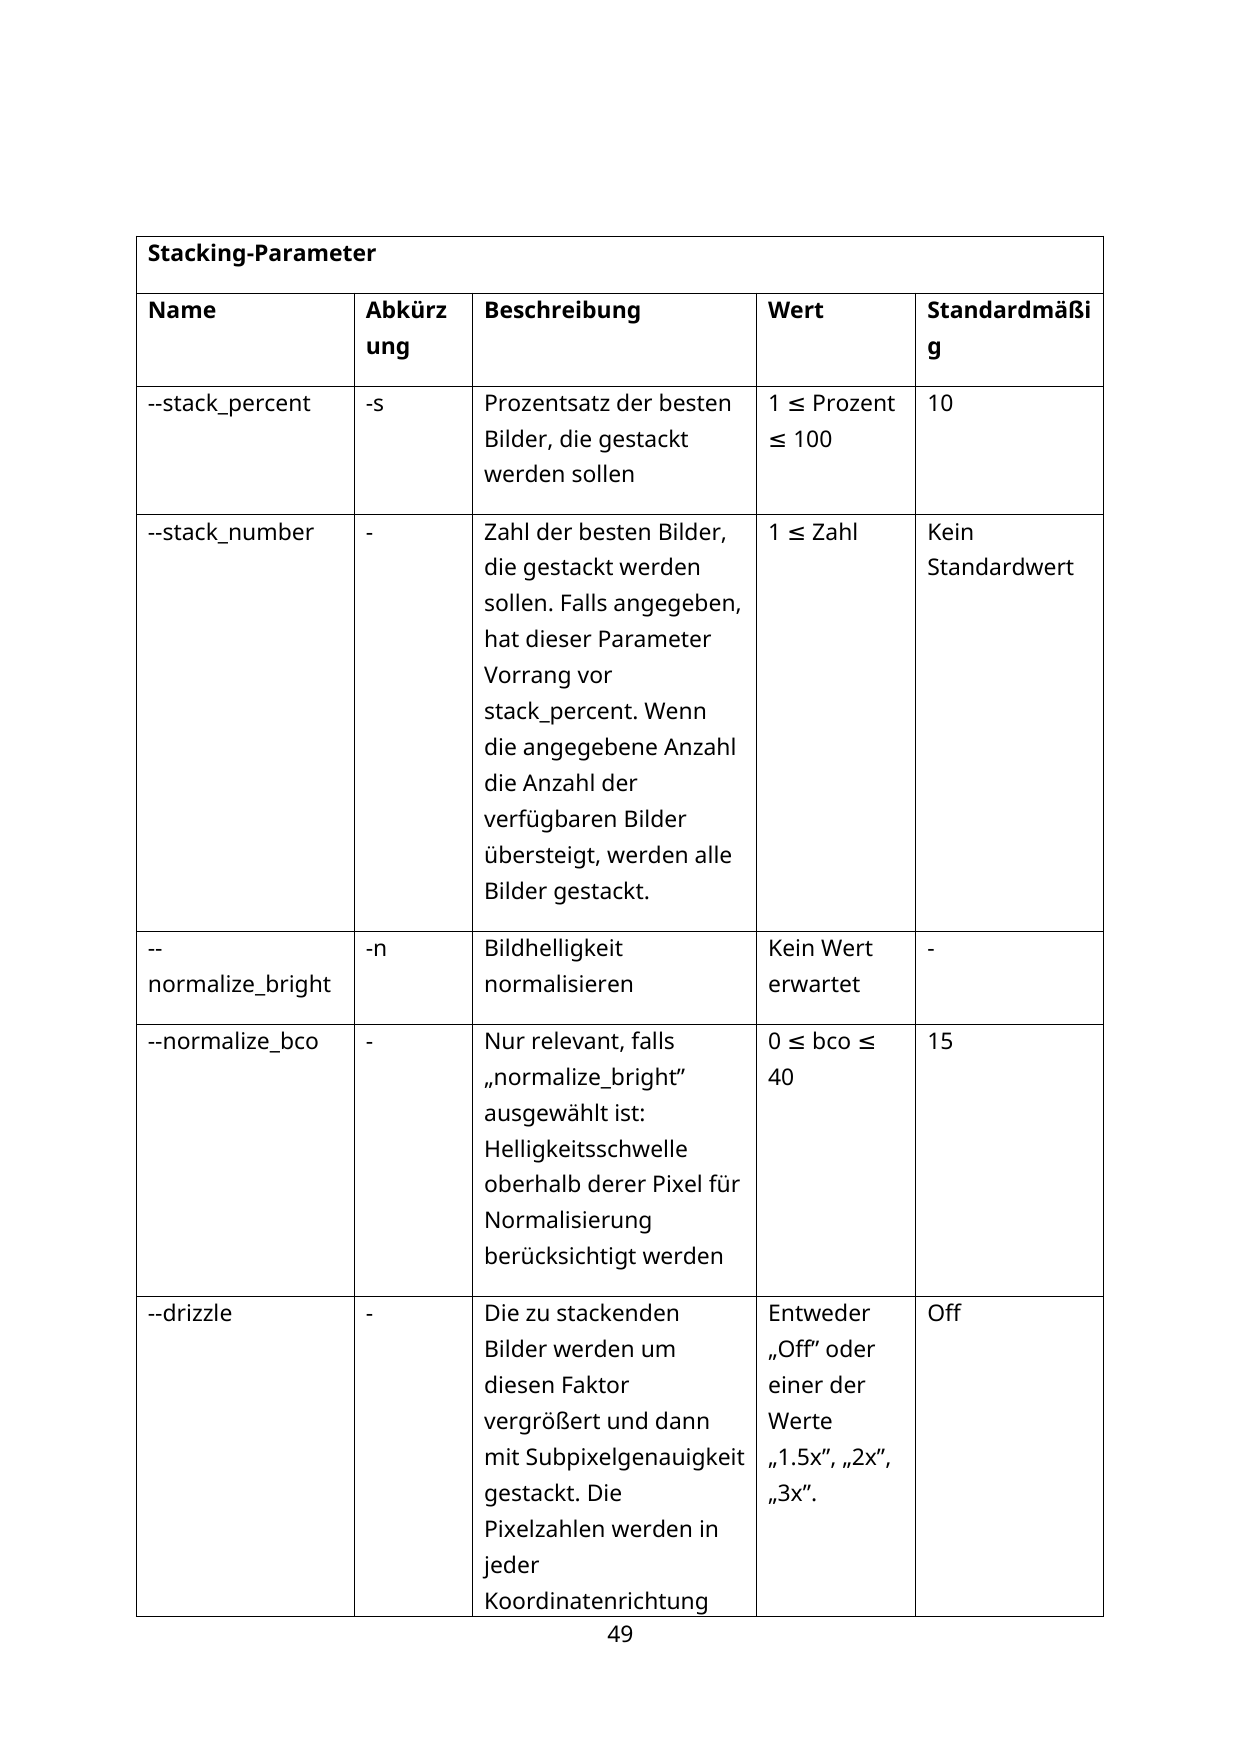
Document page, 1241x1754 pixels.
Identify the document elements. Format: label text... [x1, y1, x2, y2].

table_cell Name [137, 294, 354, 386]
table_cell - [916, 932, 1103, 1024]
table_cell --drizzle [137, 1297, 354, 1616]
table_cell Standardmäßig [916, 294, 1103, 386]
table_cell Nur relevant, falls „normalize_bright” ausgewählt ist: Helligkeitsschwelle oberhalb derer Pixel für Normalisierung berücksichtigt werden [473, 1025, 756, 1296]
table_cell --stack_percent [137, 387, 354, 514]
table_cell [473, 1297, 756, 1616]
table_cell --stack_number [137, 515, 354, 931]
table_cell --normalize_bco [137, 1025, 354, 1296]
table_cell Kein Wert erwartet [757, 932, 915, 1024]
table_cell Kein Standardwert [916, 515, 1103, 931]
table_cell Beschreibung [473, 294, 756, 386]
table_cell Abkürzung [355, 294, 472, 386]
table_cell -s [355, 387, 472, 514]
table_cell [757, 1297, 915, 1616]
table_cell - [355, 1025, 472, 1296]
table_cell --normalize_bright [137, 932, 354, 1024]
table_cell Prozentsatz der besten Bilder, die gestackt werden sollen [473, 387, 756, 514]
table_cell 15 [916, 1025, 1103, 1296]
table_cell 1 ≤ Zahl [757, 515, 915, 931]
table_cell -n [355, 932, 472, 1024]
table_cell - [355, 515, 472, 931]
table_cell Wert [757, 294, 915, 386]
table_cell Off [916, 1297, 1103, 1616]
table_cell 0 ≤ bco ≤ 40 [757, 1025, 915, 1296]
table_cell 1 ≤ Prozent ≤ 100 [757, 387, 915, 514]
table_cell Zahl der besten Bilder, die gestackt werden sollen. Falls angegeben, hat dieser Parameter Vorrang vor stack_percent. Wenn die angegebene Anzahl die Anzahl der verfügbaren Bilder übersteigt, werden alle Bilder gestackt. [473, 515, 756, 931]
table_cell - [355, 1297, 472, 1616]
table_cell 10 [916, 387, 1103, 514]
table_cell Bildhelligkeit normalisieren [473, 932, 756, 1024]
table_header Stacking-Parameter [137, 237, 1103, 293]
